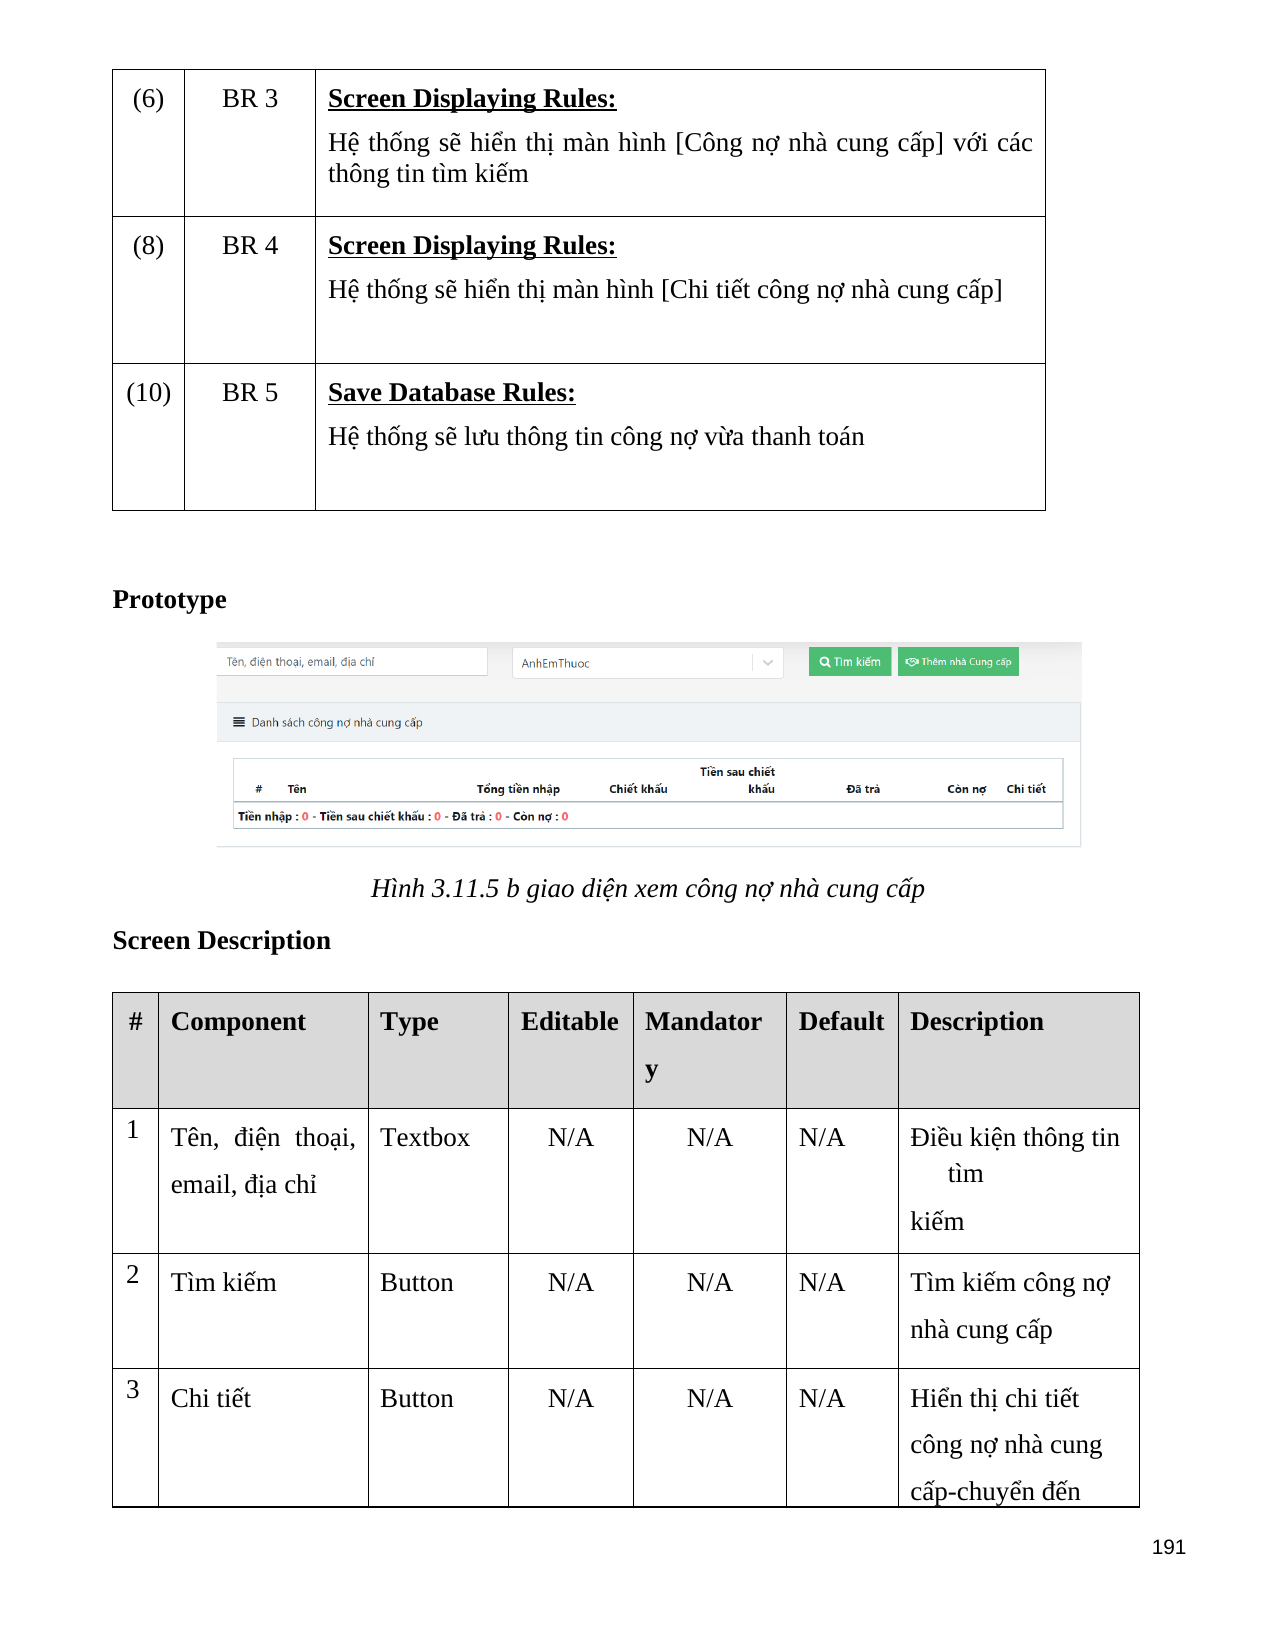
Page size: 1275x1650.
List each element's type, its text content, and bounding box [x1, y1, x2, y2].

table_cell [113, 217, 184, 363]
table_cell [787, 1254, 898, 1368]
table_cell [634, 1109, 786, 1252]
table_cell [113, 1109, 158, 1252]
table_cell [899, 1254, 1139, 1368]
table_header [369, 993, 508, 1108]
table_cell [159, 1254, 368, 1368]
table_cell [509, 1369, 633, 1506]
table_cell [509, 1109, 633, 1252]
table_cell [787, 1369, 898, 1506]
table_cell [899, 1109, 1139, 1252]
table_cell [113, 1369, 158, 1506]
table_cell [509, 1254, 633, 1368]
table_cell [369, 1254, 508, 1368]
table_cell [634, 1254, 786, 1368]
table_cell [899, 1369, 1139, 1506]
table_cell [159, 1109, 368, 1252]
text Hình 3.11.5 b giao diện xem công nợ nhà cung cấp [112, 872, 1186, 904]
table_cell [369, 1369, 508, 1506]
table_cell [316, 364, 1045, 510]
picture [216, 642, 1082, 848]
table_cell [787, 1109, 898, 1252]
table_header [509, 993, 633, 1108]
text Prototype [112, 583, 1186, 614]
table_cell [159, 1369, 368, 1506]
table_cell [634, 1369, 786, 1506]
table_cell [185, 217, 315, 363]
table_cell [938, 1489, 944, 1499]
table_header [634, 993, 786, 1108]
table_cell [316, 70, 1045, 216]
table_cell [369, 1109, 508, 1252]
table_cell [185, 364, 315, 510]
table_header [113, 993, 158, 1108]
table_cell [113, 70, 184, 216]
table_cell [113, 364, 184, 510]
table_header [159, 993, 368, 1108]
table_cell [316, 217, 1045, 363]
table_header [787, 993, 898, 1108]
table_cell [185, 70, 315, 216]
text Screen Description [112, 924, 1186, 956]
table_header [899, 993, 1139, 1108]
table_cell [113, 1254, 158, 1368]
